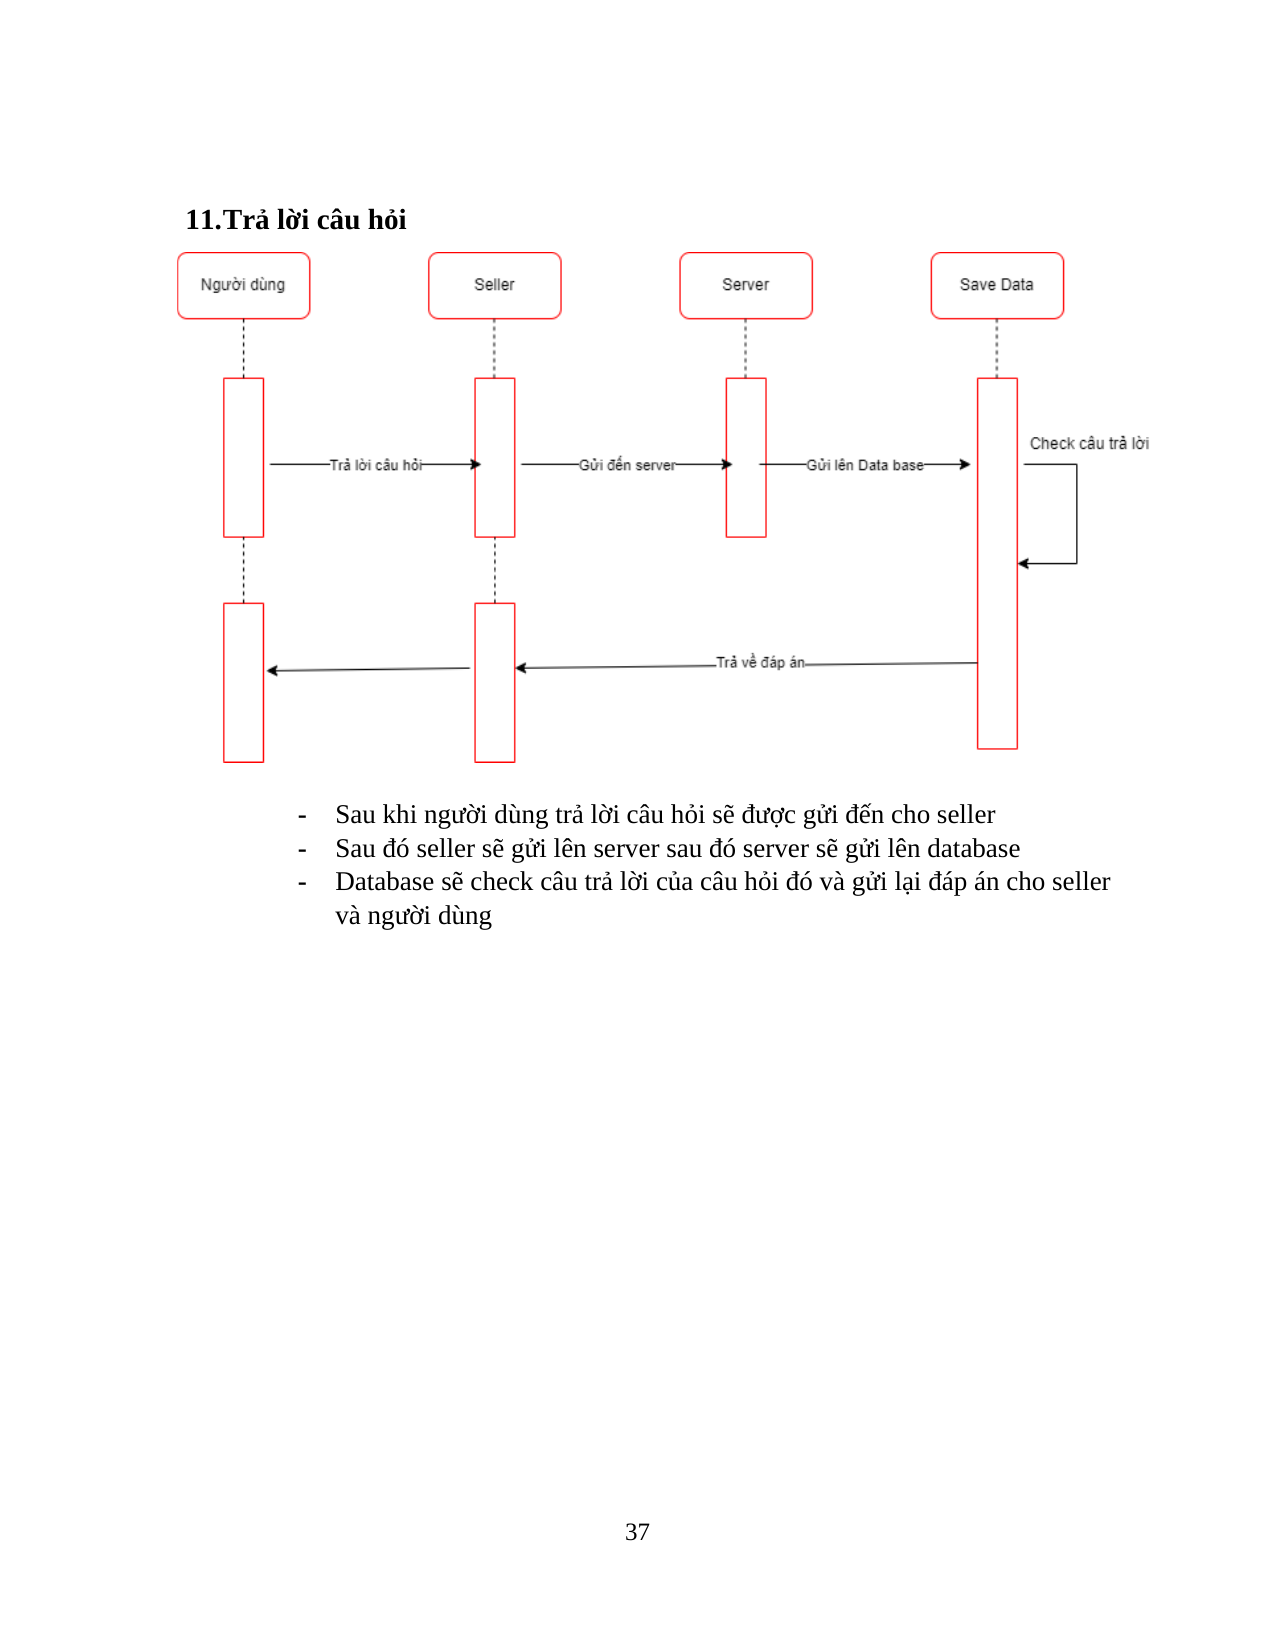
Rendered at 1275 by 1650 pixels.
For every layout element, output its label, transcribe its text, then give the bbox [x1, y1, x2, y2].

list Sau khi người dùng trả lời câu hỏi sẽ được gửi đến cho seller [298, 798, 1127, 829]
picture [177, 252, 1157, 763]
list Sau đó seller sẽ gửi lên server sau đó server sẽ gửi lên database [298, 832, 1127, 863]
list Trả lời câu hỏi [185, 202, 1127, 236]
list Database sẽ check câu trả lời của câu hỏi đó và gửi lại đáp án cho seller và người dùng [298, 865, 1127, 930]
